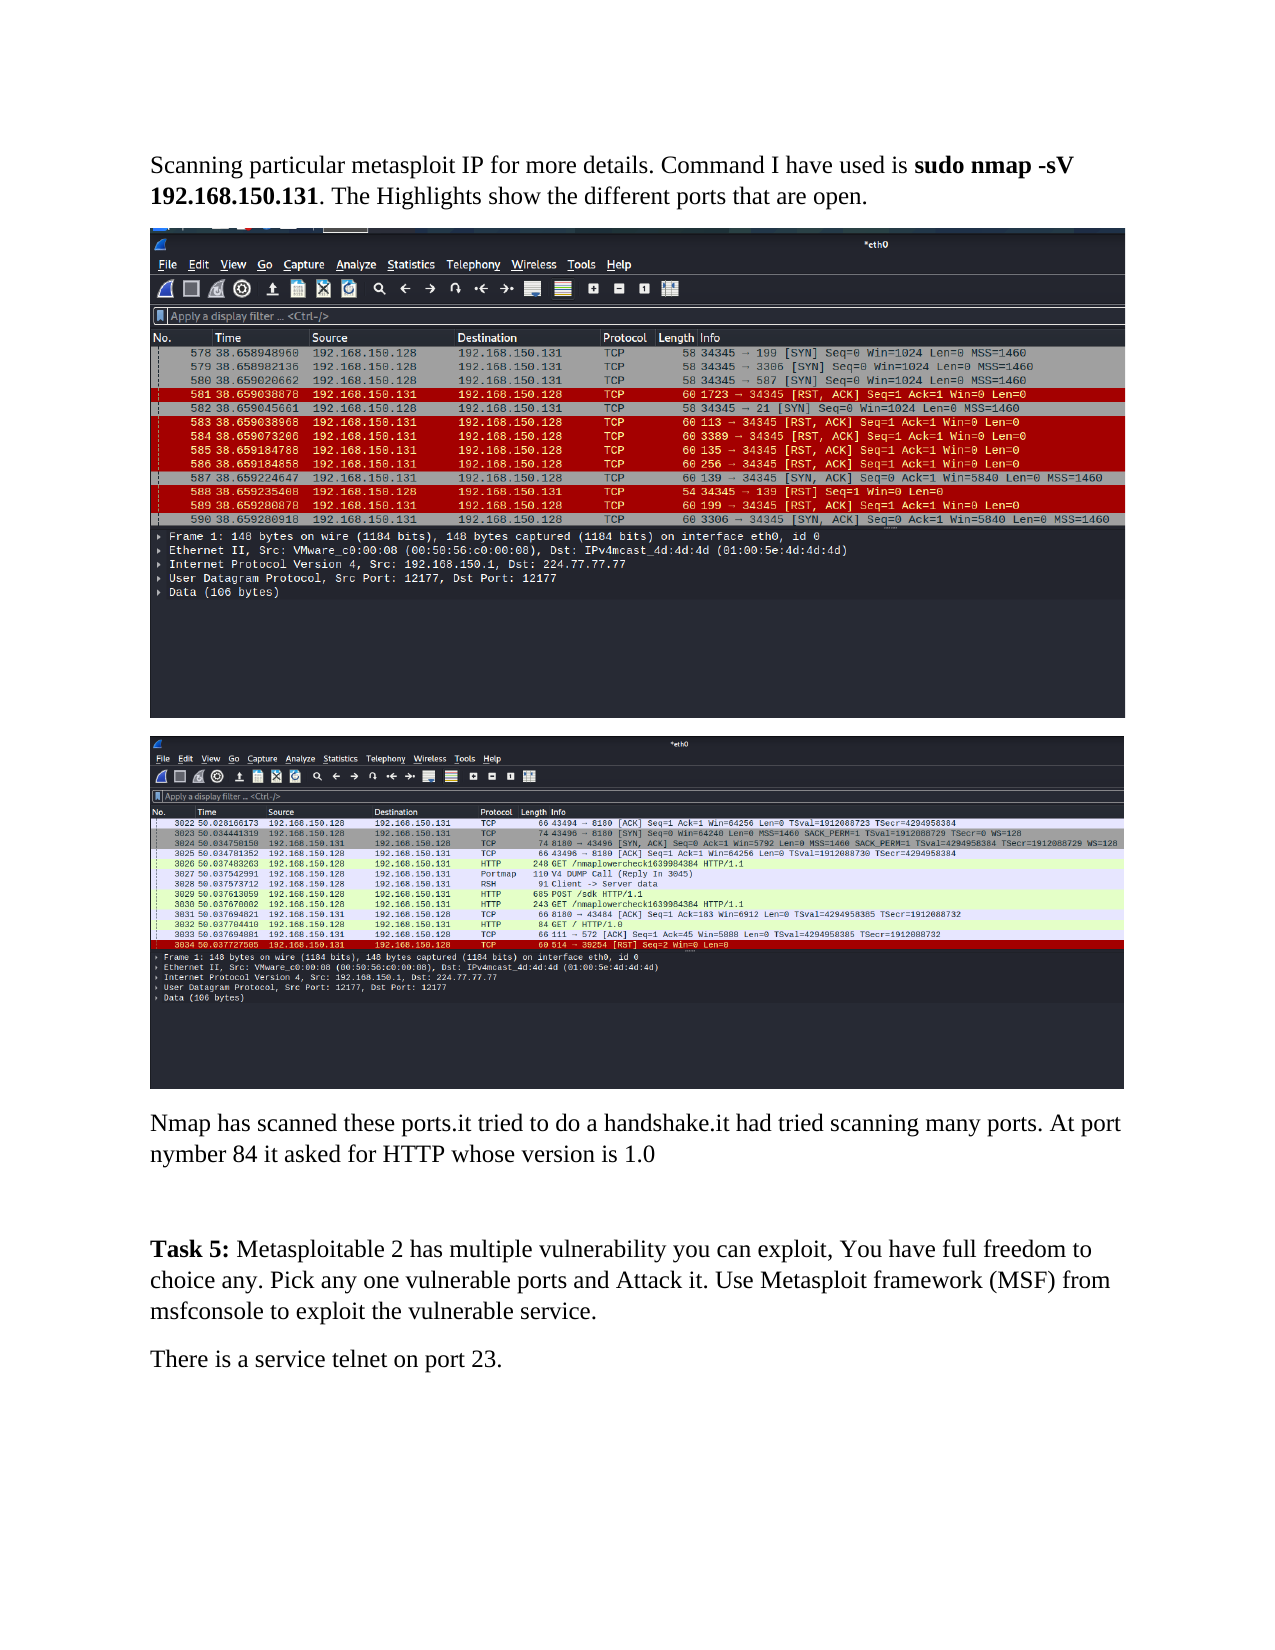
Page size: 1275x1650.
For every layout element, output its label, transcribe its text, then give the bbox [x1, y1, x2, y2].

picture [150, 736, 1124, 1089]
text Scanning particular metasploit IP for more details. Command I have used is sudo nmap -sV 192.168.150.131. The Highlights show the different ports that are open. [150, 150, 1125, 210]
text Task 5: Metasploitable 2 has multiple vulnerability you can exploit, You have full freedom to choice any. Pick any one vulnerable ports and Attack it. Use Metasploit framework (MSF) from msfconsole to exploit the vulnerable service. [150, 1234, 1125, 1325]
text Nmap has scanned these ports.it tried to do a handshake.it had tried scanning many ports. At port nymber 84 it asked for HTTP whose version is 1.0 [150, 1108, 1125, 1167]
picture [150, 228, 1125, 718]
text There is a service telnet on port 23. [150, 1344, 1125, 1373]
